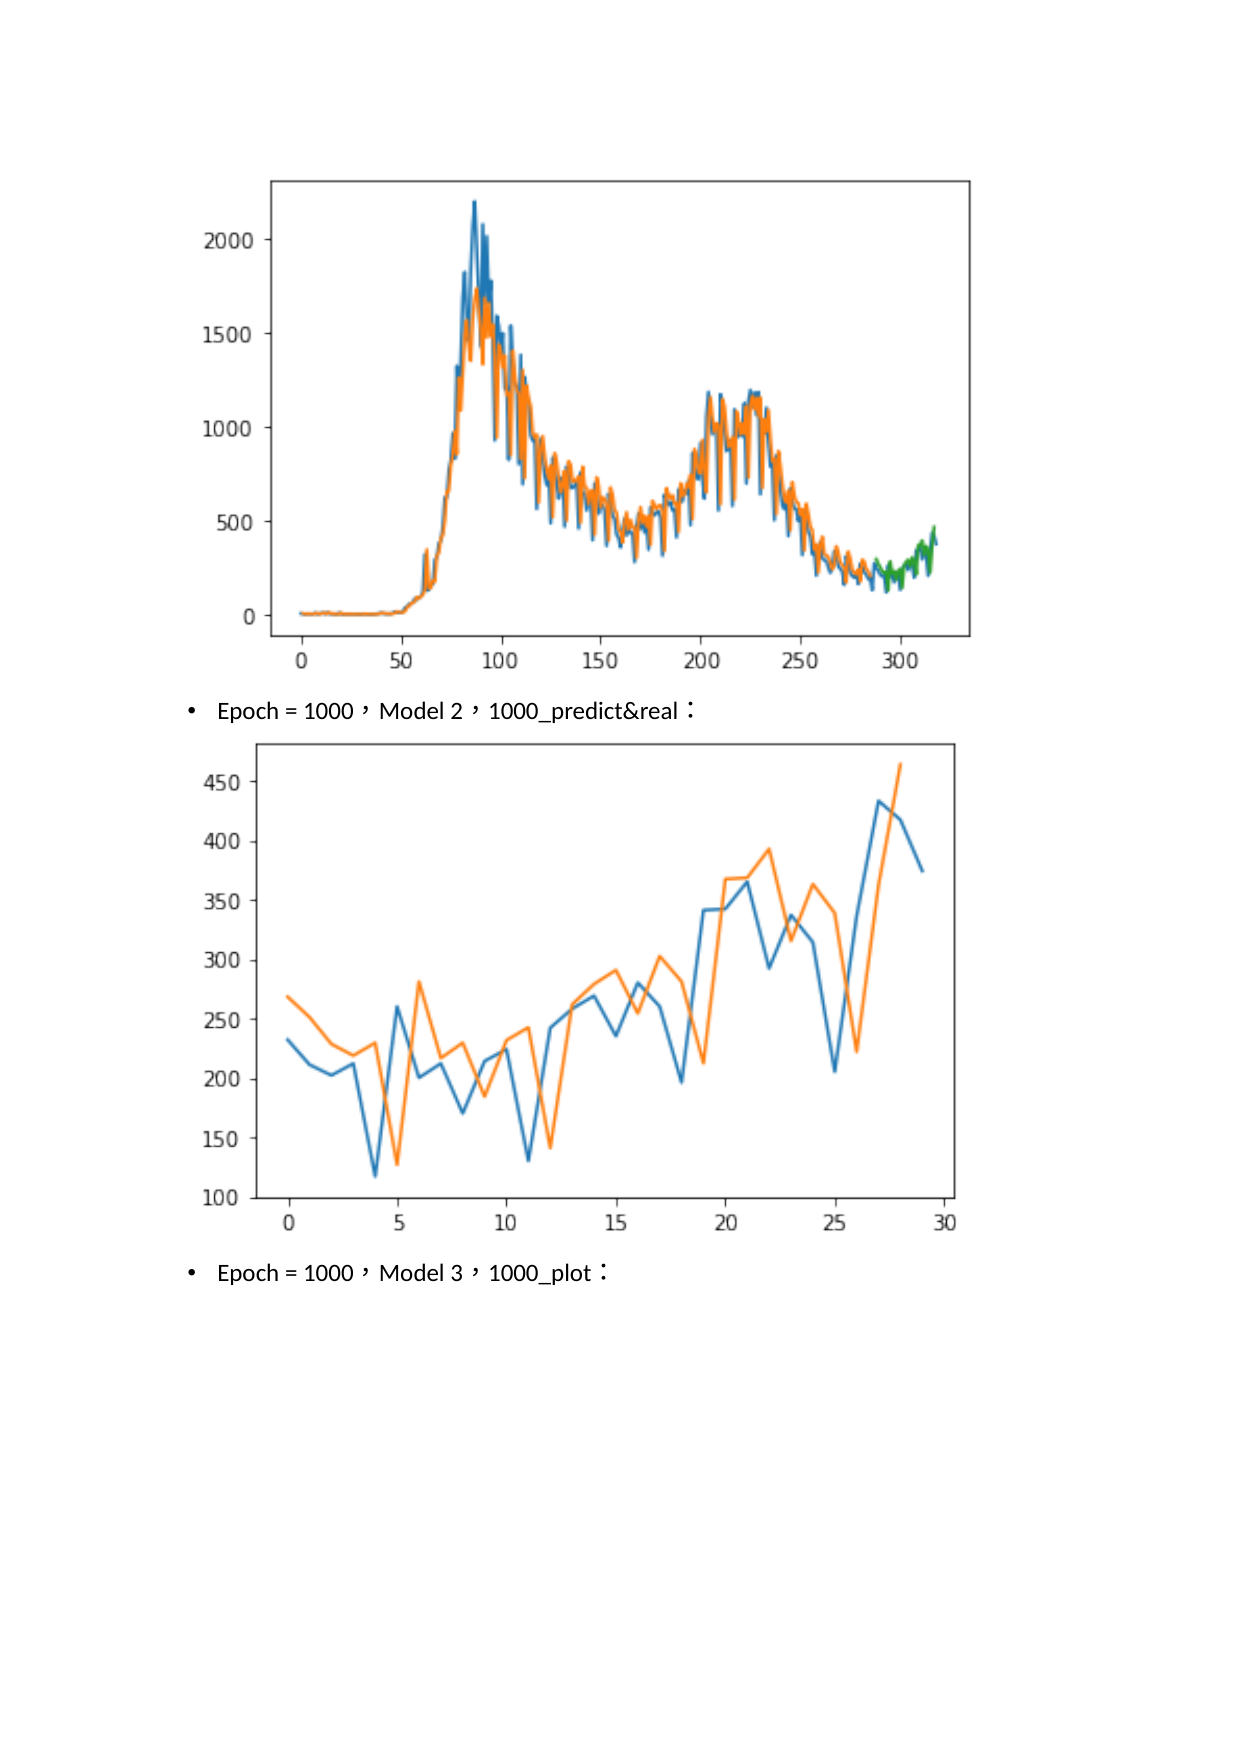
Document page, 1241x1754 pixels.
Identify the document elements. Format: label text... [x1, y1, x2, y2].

list Epoch = 1000，Model 2，1000_predict&real： [187, 689, 1053, 727]
picture [187, 168, 982, 686]
list Epoch = 1000，Model 3，1000_plot： [187, 1252, 1053, 1289]
picture [187, 731, 971, 1248]
